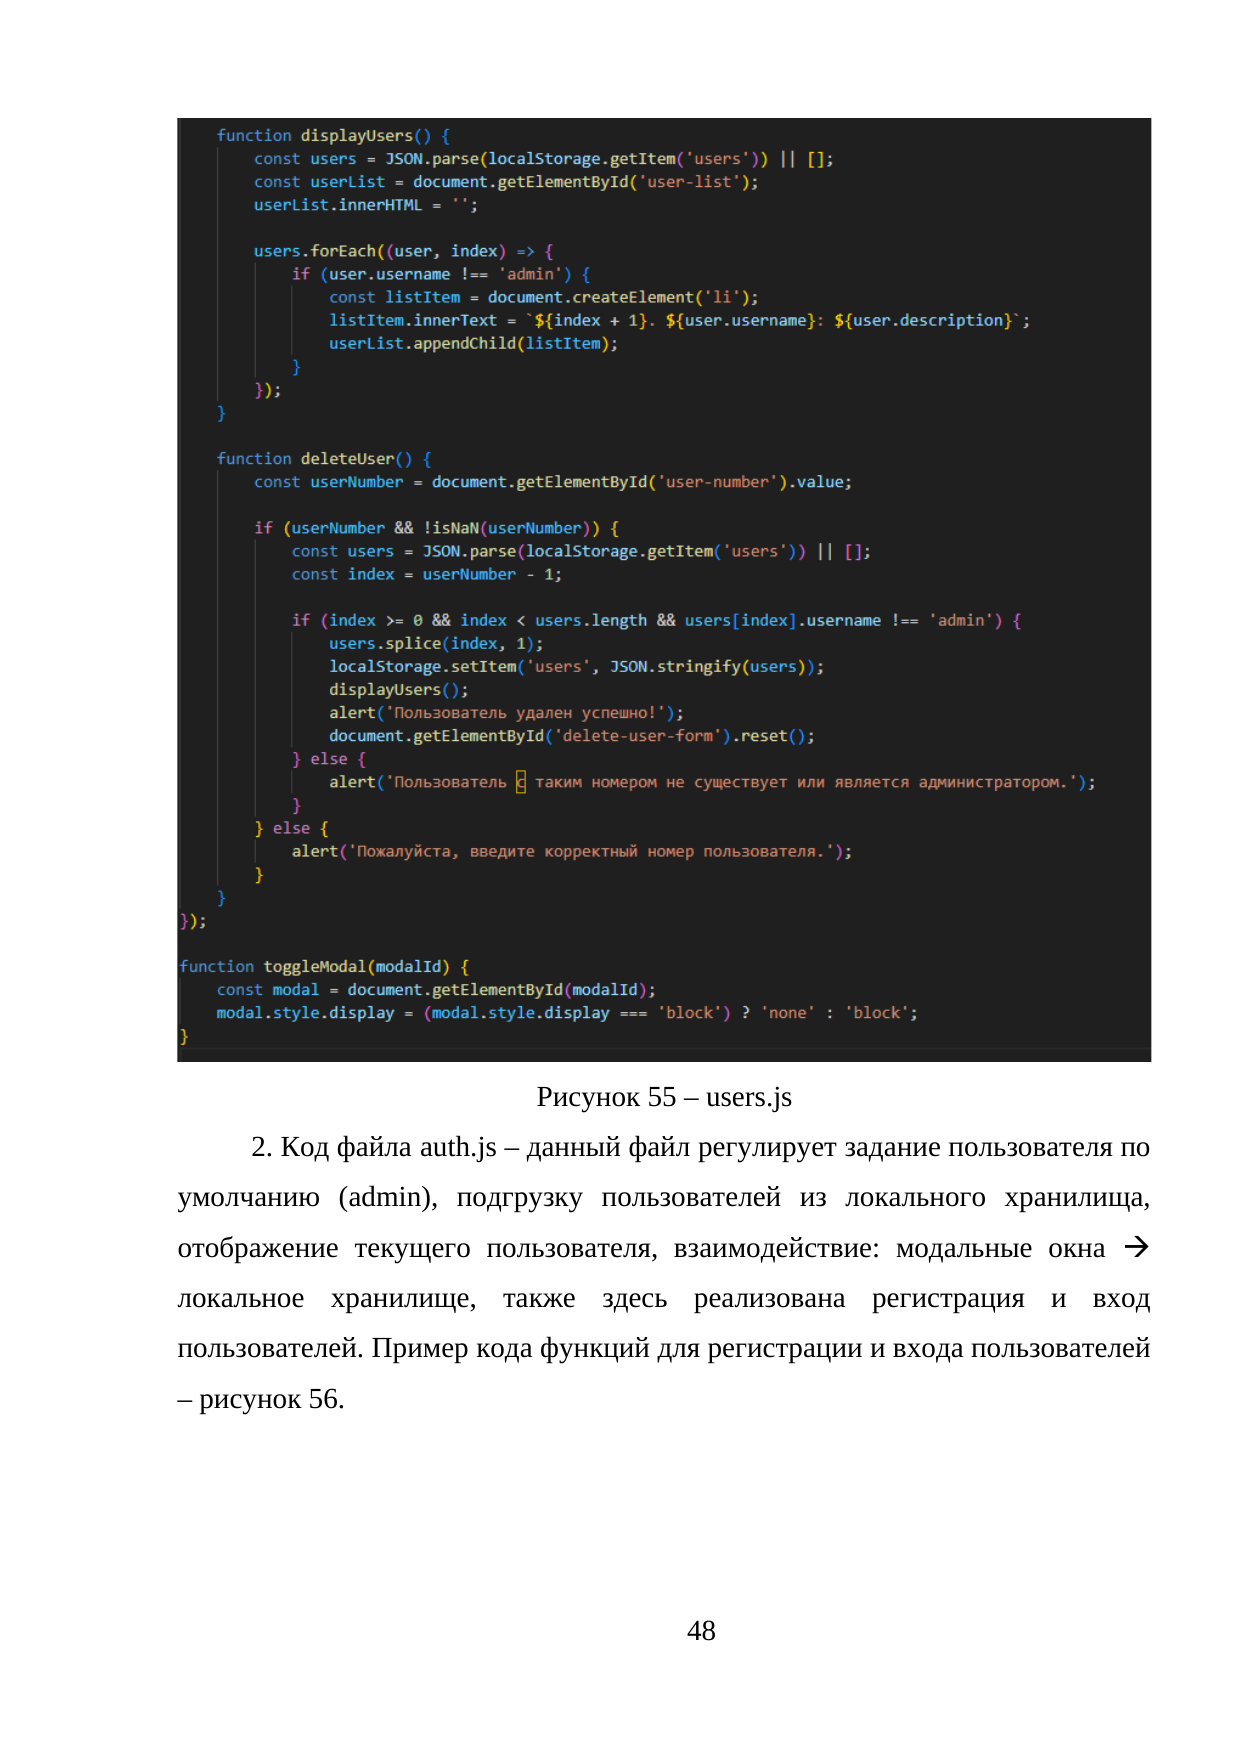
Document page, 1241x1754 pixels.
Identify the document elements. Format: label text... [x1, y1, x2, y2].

text 2. Код файла auth.js – данный файл регулирует задание пользователя по умолчанию (admin), подгрузку пользователей из локального хранилища, отображение текущего пользователя, взаимодействие: модальные окна локальное хранилище, также здесь реализована регистрация и вход пользователей. Пример кода функций для регистрации и входа пользователей – рисунок 56. [177, 1129, 1152, 1414]
picture [177, 118, 1152, 1062]
text Рисунок 55 – users.js [177, 1079, 1152, 1112]
